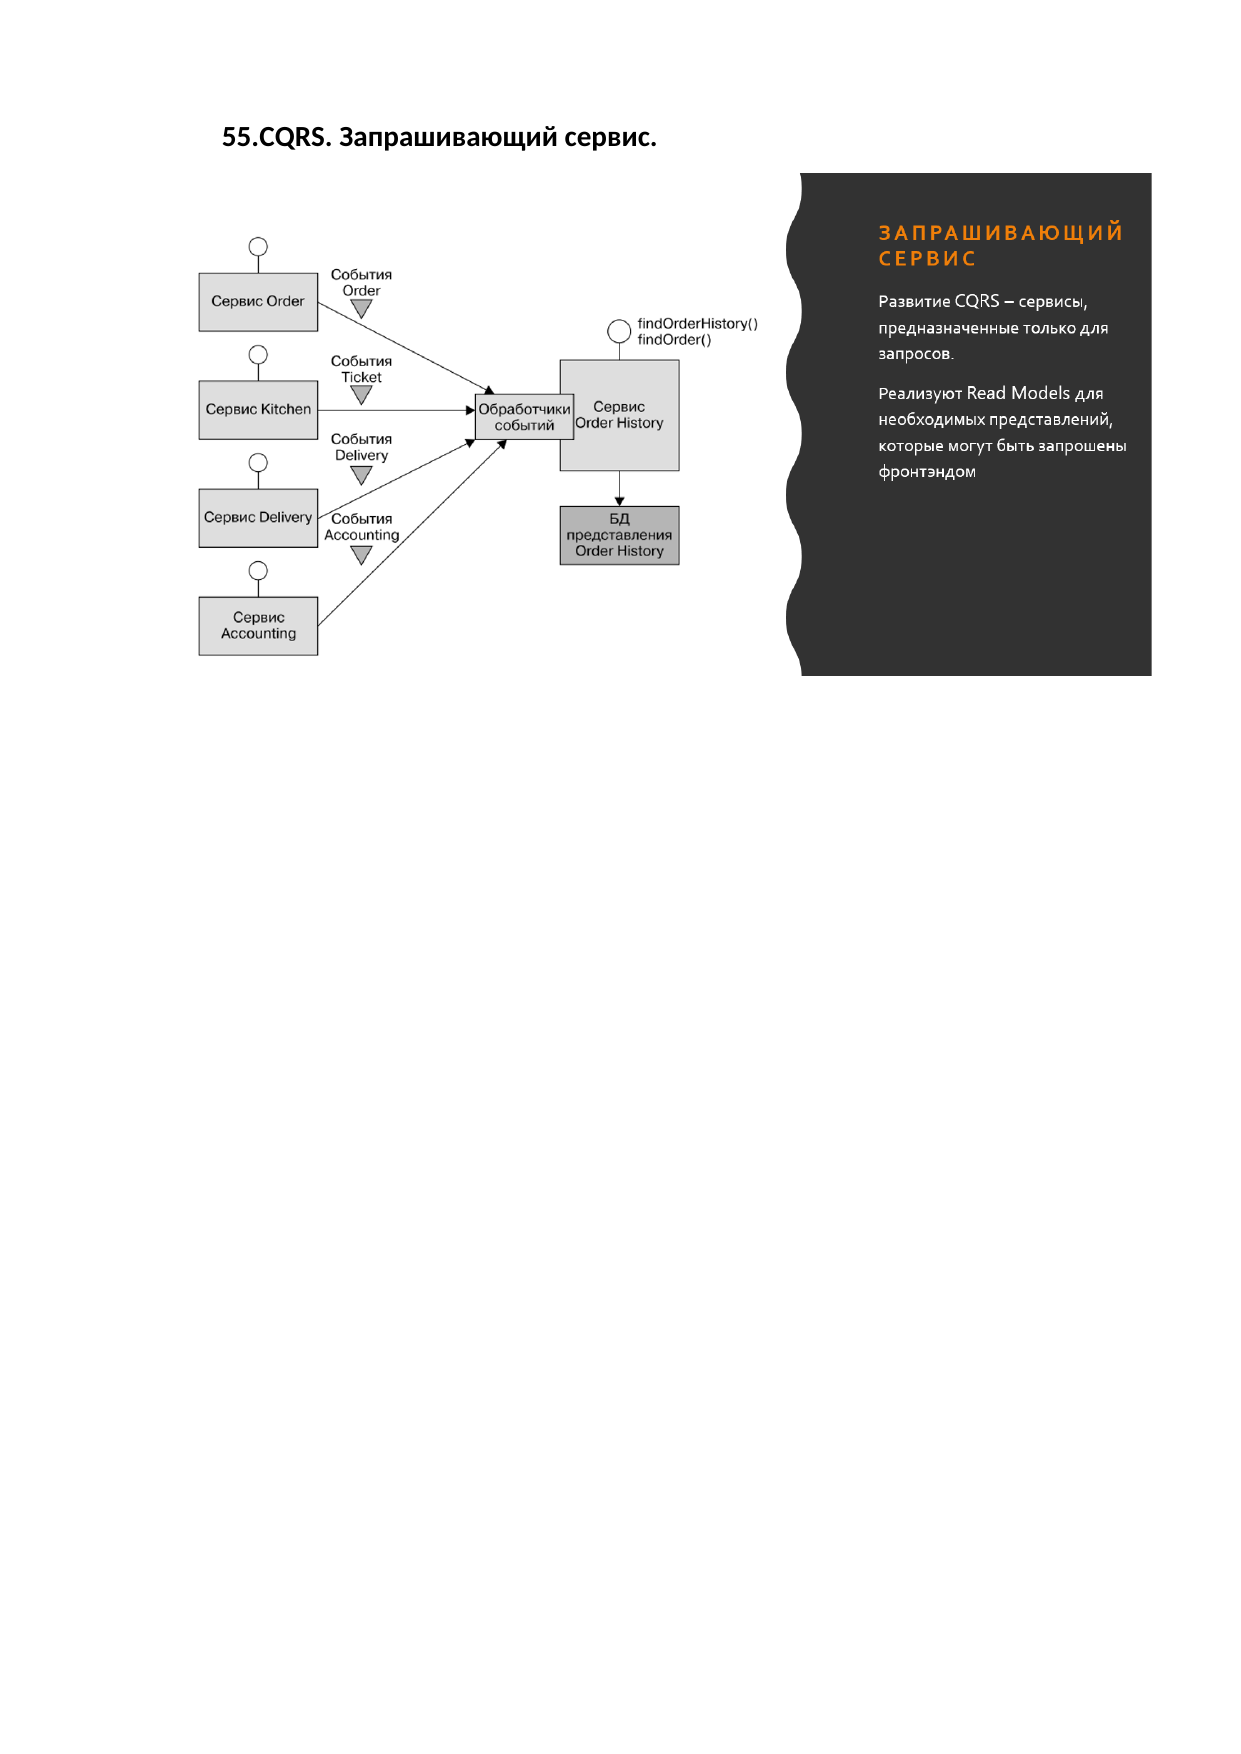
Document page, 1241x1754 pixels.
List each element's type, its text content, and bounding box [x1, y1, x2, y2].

picture [177, 173, 1152, 676]
list CQRS. Запрашивающий сервис. [222, 118, 1152, 154]
